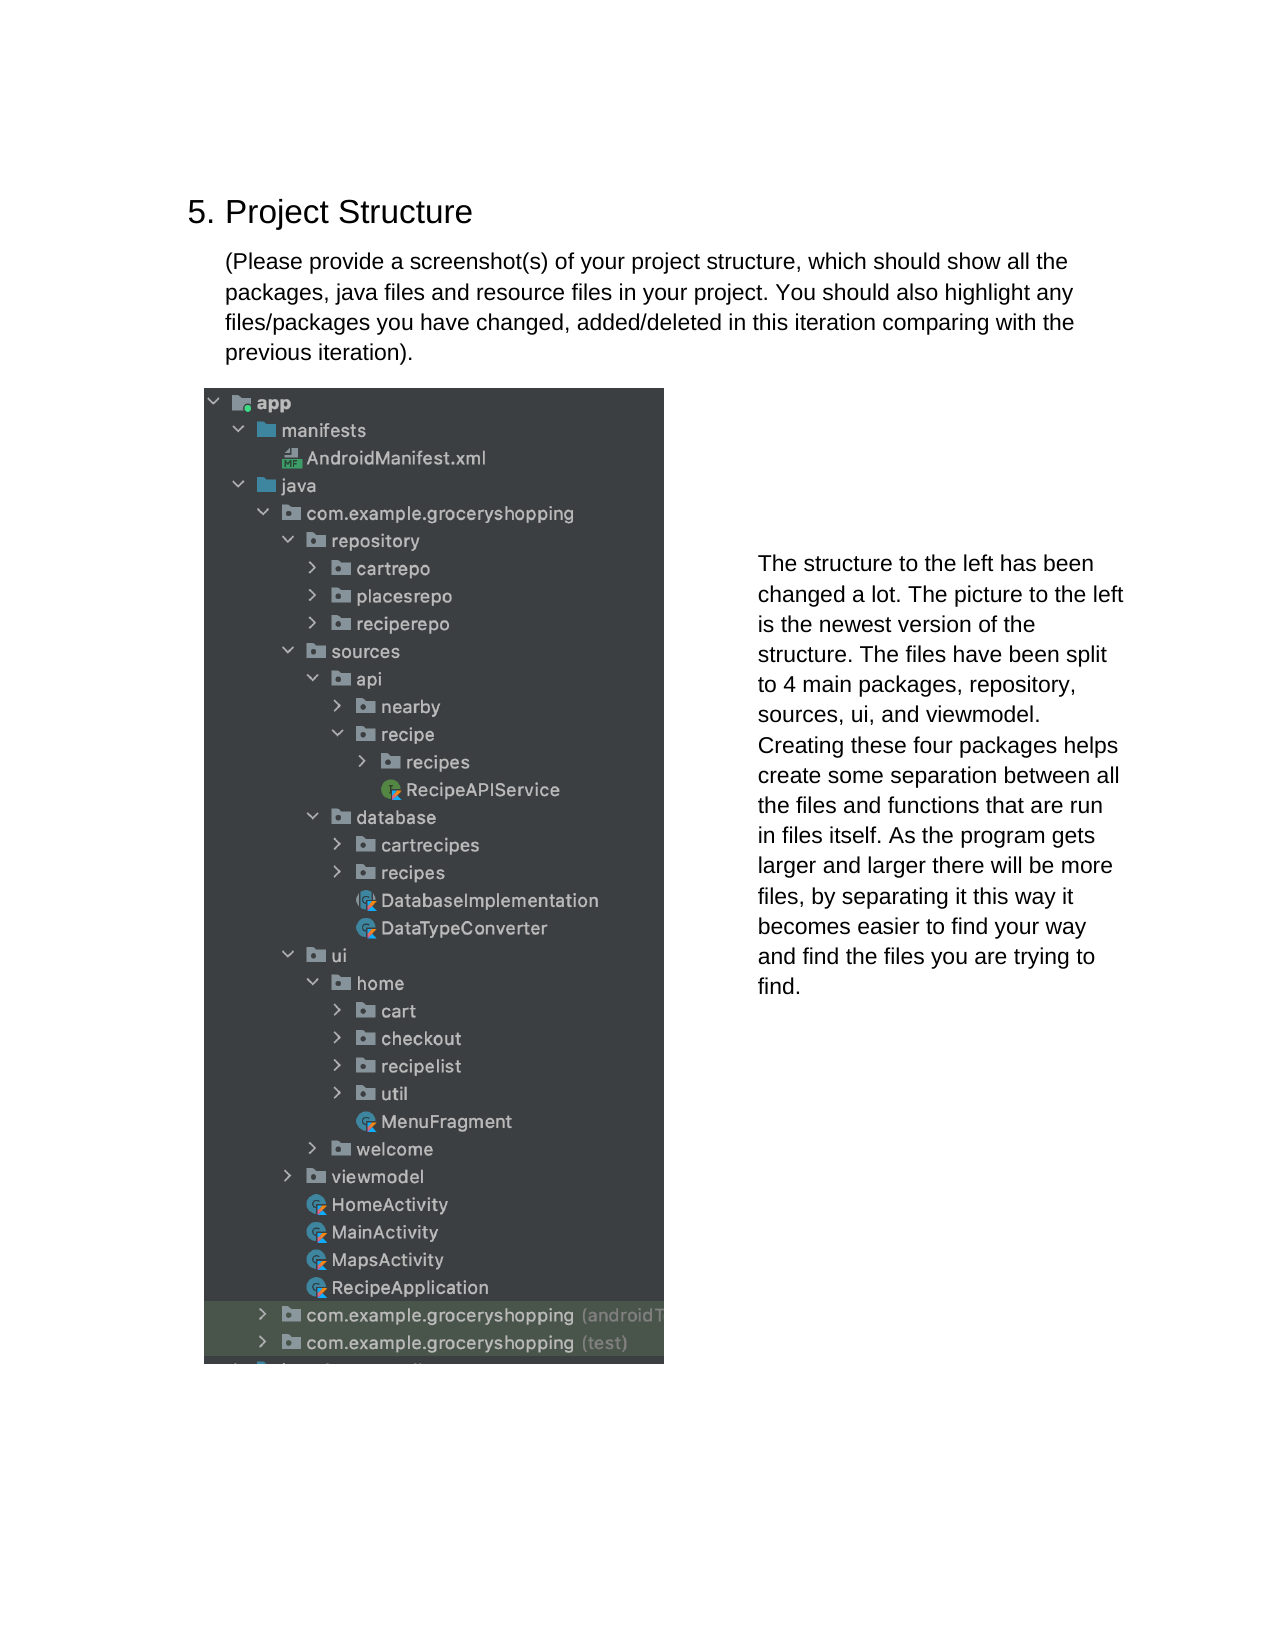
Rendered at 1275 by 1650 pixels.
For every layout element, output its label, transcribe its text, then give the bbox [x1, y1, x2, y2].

subtitle Project Structure [187, 192, 1125, 230]
text (Please provide a screenshot(s) of your project structure, which should show all the packages, java files and resource files in your project. You should also highlight any files/packages you have changed, added/deleted in this iteration comparing with the previous iteration). [225, 248, 1125, 365]
text The structure to the left has been changed a lot. The picture to the left is the newest version of the structure. The files have been split to 4 main packages, repository, sources, ui, and viewmodel. Creating these four packages helps create some separation between all the files and functions that are run in files itself. As the program gets larger and larger there will be more files, by separating it this way it becomes easier to find your way and find the files you are trying to find. [664, 550, 1125, 1000]
picture [204, 388, 664, 1364]
